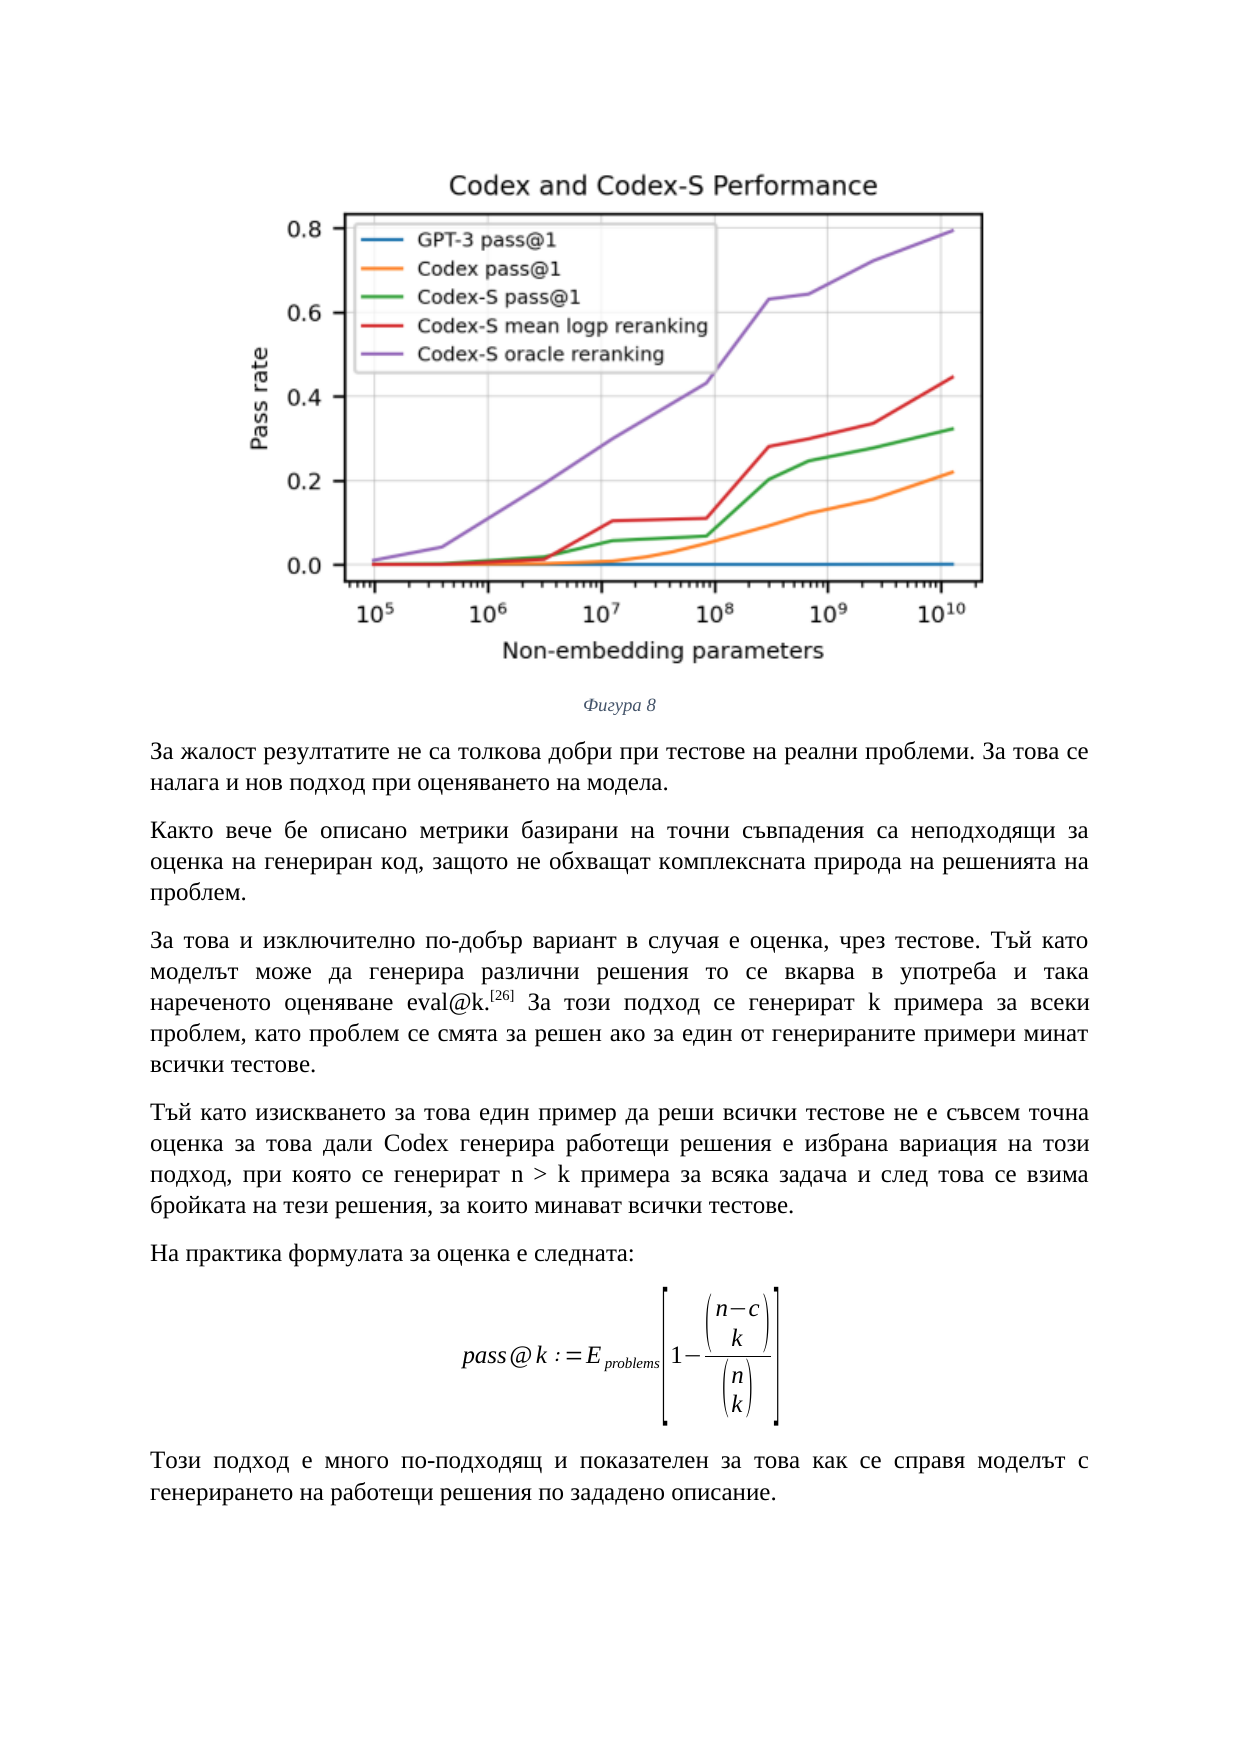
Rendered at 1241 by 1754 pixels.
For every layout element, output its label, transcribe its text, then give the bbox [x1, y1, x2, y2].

text Този подход е много по-подходящ и показателен за това как се справя моделът с генерирането на работещи решения по зададено описание. [150, 1446, 1090, 1505]
text Както вече бе описано метрики базирани на точни съвпадения са неподходящи за оценка на генериран код, защото не обхващат комплексната природа на решенията на проблем. [150, 815, 1090, 906]
text За това и изключително по-добър вариант в случая е оценка, чрез тестове. Тъй като моделът може да генерира различни решения то се вкарва в употреба и така нареченото оценяване eval@k.[26] За този подход се генерират k примера за всеки проблем, като проблем се смята за решен ако за един от генерираните примери минат всички тестове. [150, 925, 1090, 1078]
text Тъй като изискването за това един пример да реши всички тестове не е съвсем точна оценка за това дали Codex генерира работещи решения е избрана вариация на този подход, при която се генерират n > k примера за всяка задача и след това се взима бройката на тези решения, за които минават всички тестове. [150, 1097, 1090, 1219]
text Фигура 8 [150, 694, 1090, 716]
picture [244, 150, 996, 676]
text На практика формулата за оценка е следната: [150, 1238, 1090, 1266]
text За жалост резултатите не са толкова добри при тестове на реални проблеми. За това се налага и нов подход при оценяването на модела. [150, 736, 1090, 796]
